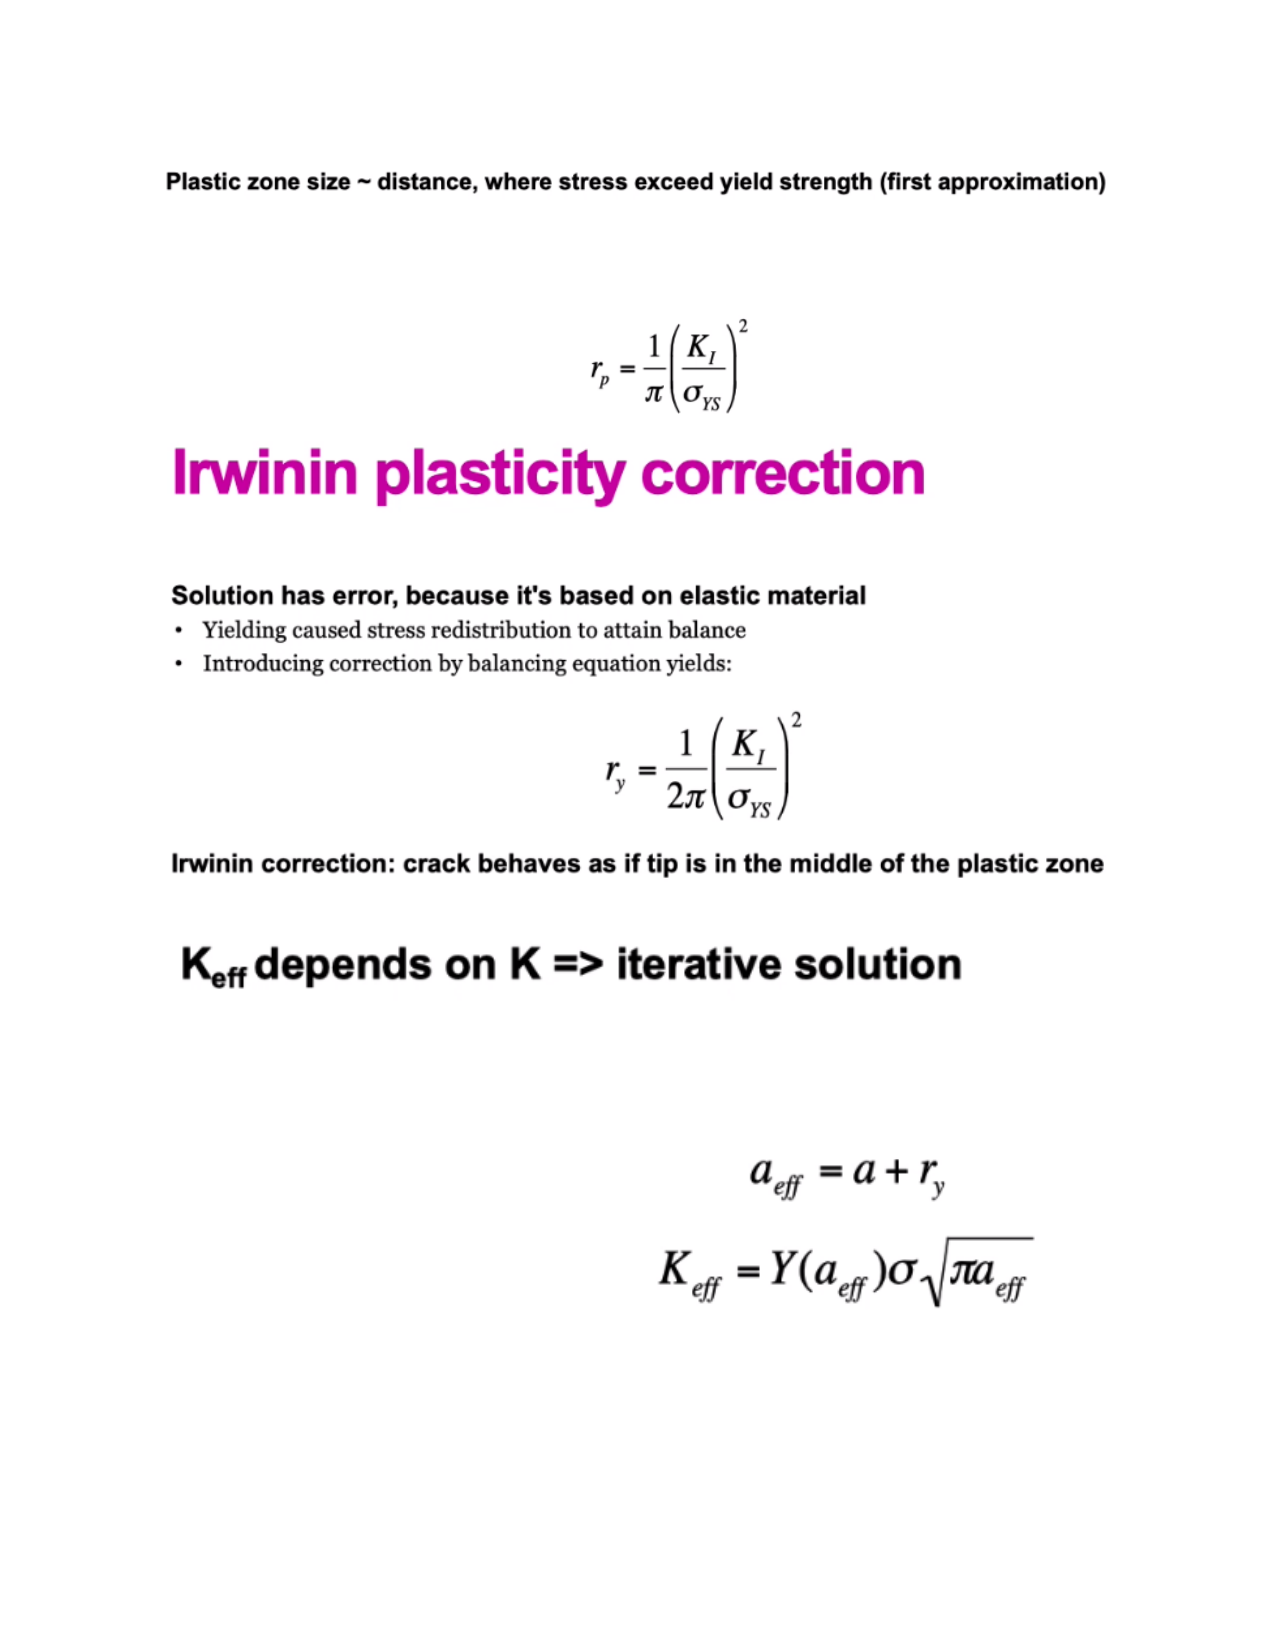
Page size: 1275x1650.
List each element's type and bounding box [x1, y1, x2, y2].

picture [150, 903, 1060, 1327]
picture [150, 150, 1125, 421]
picture [150, 424, 1125, 900]
